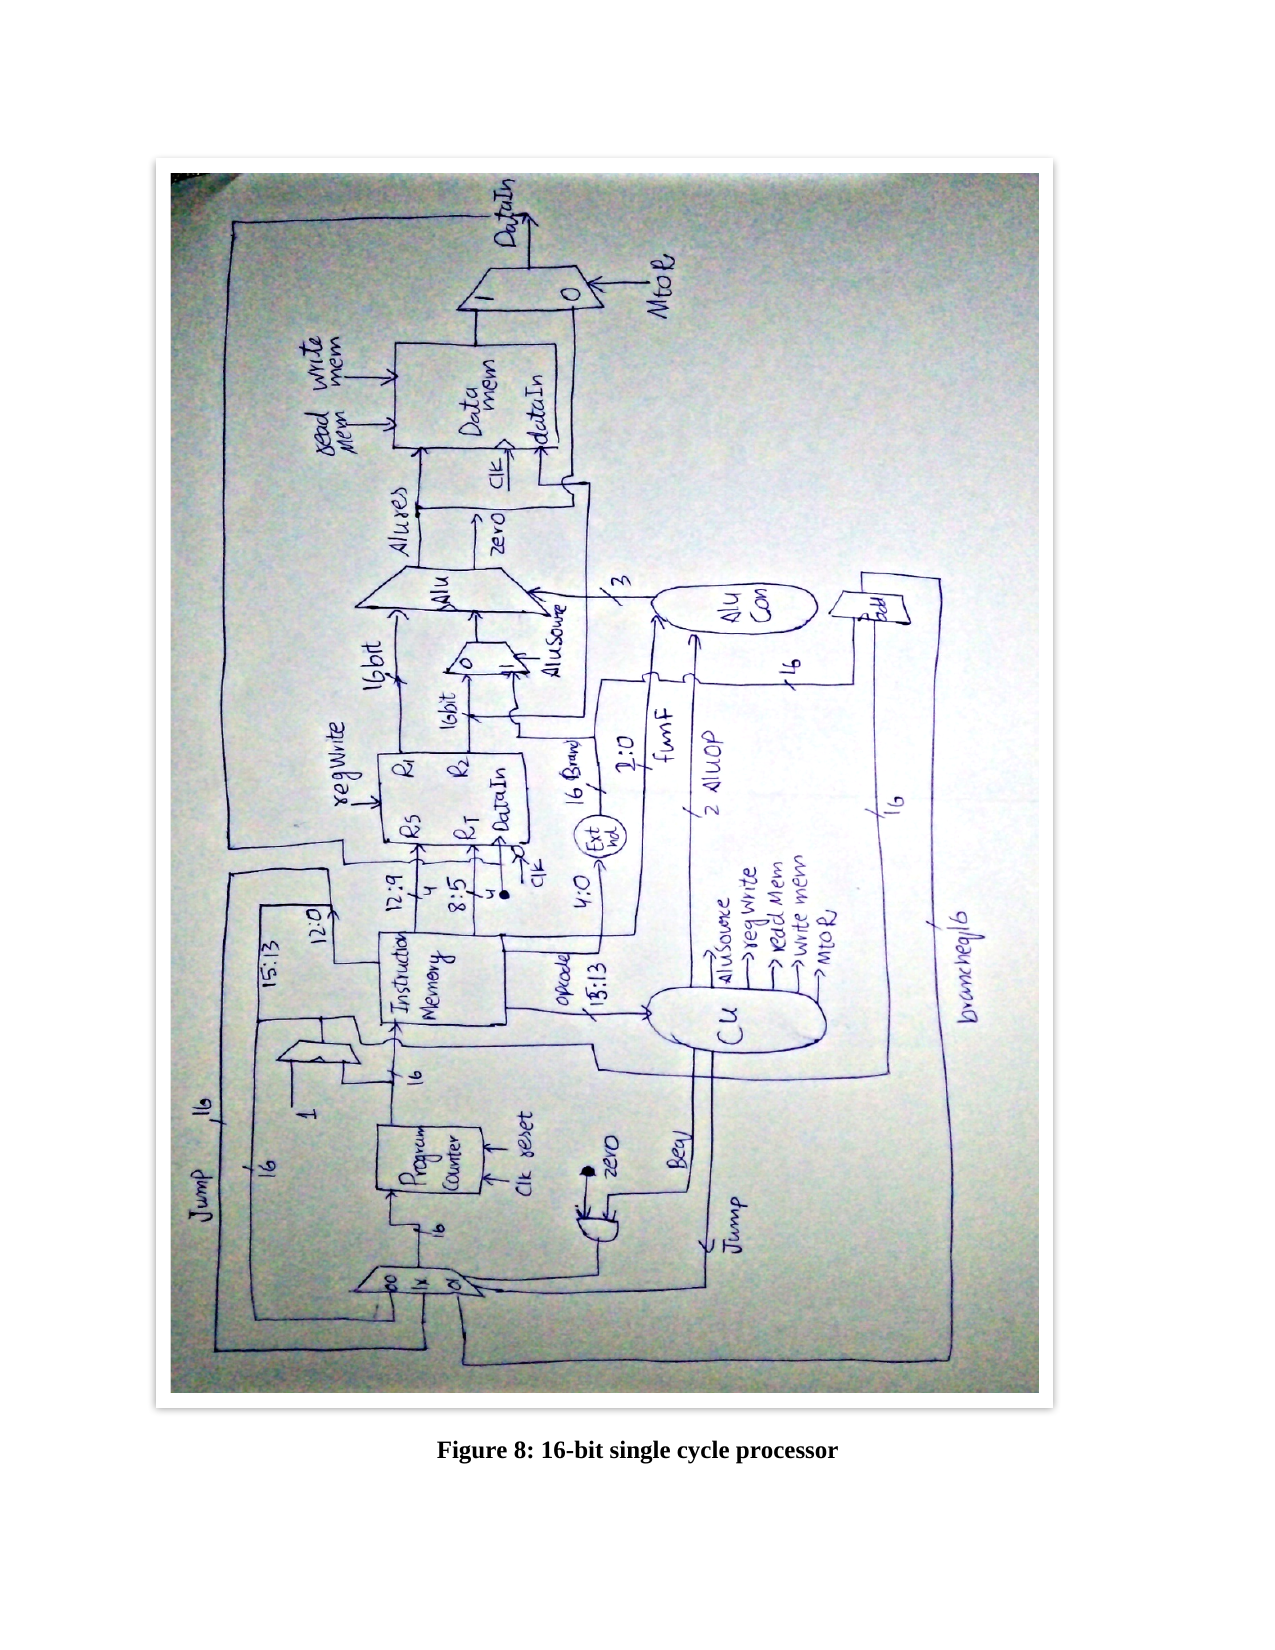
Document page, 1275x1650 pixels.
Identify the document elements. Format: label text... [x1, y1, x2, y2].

text Figure 8: 16-bit single cycle processor [150, 1435, 1125, 1463]
picture [171, 174, 1038, 1393]
